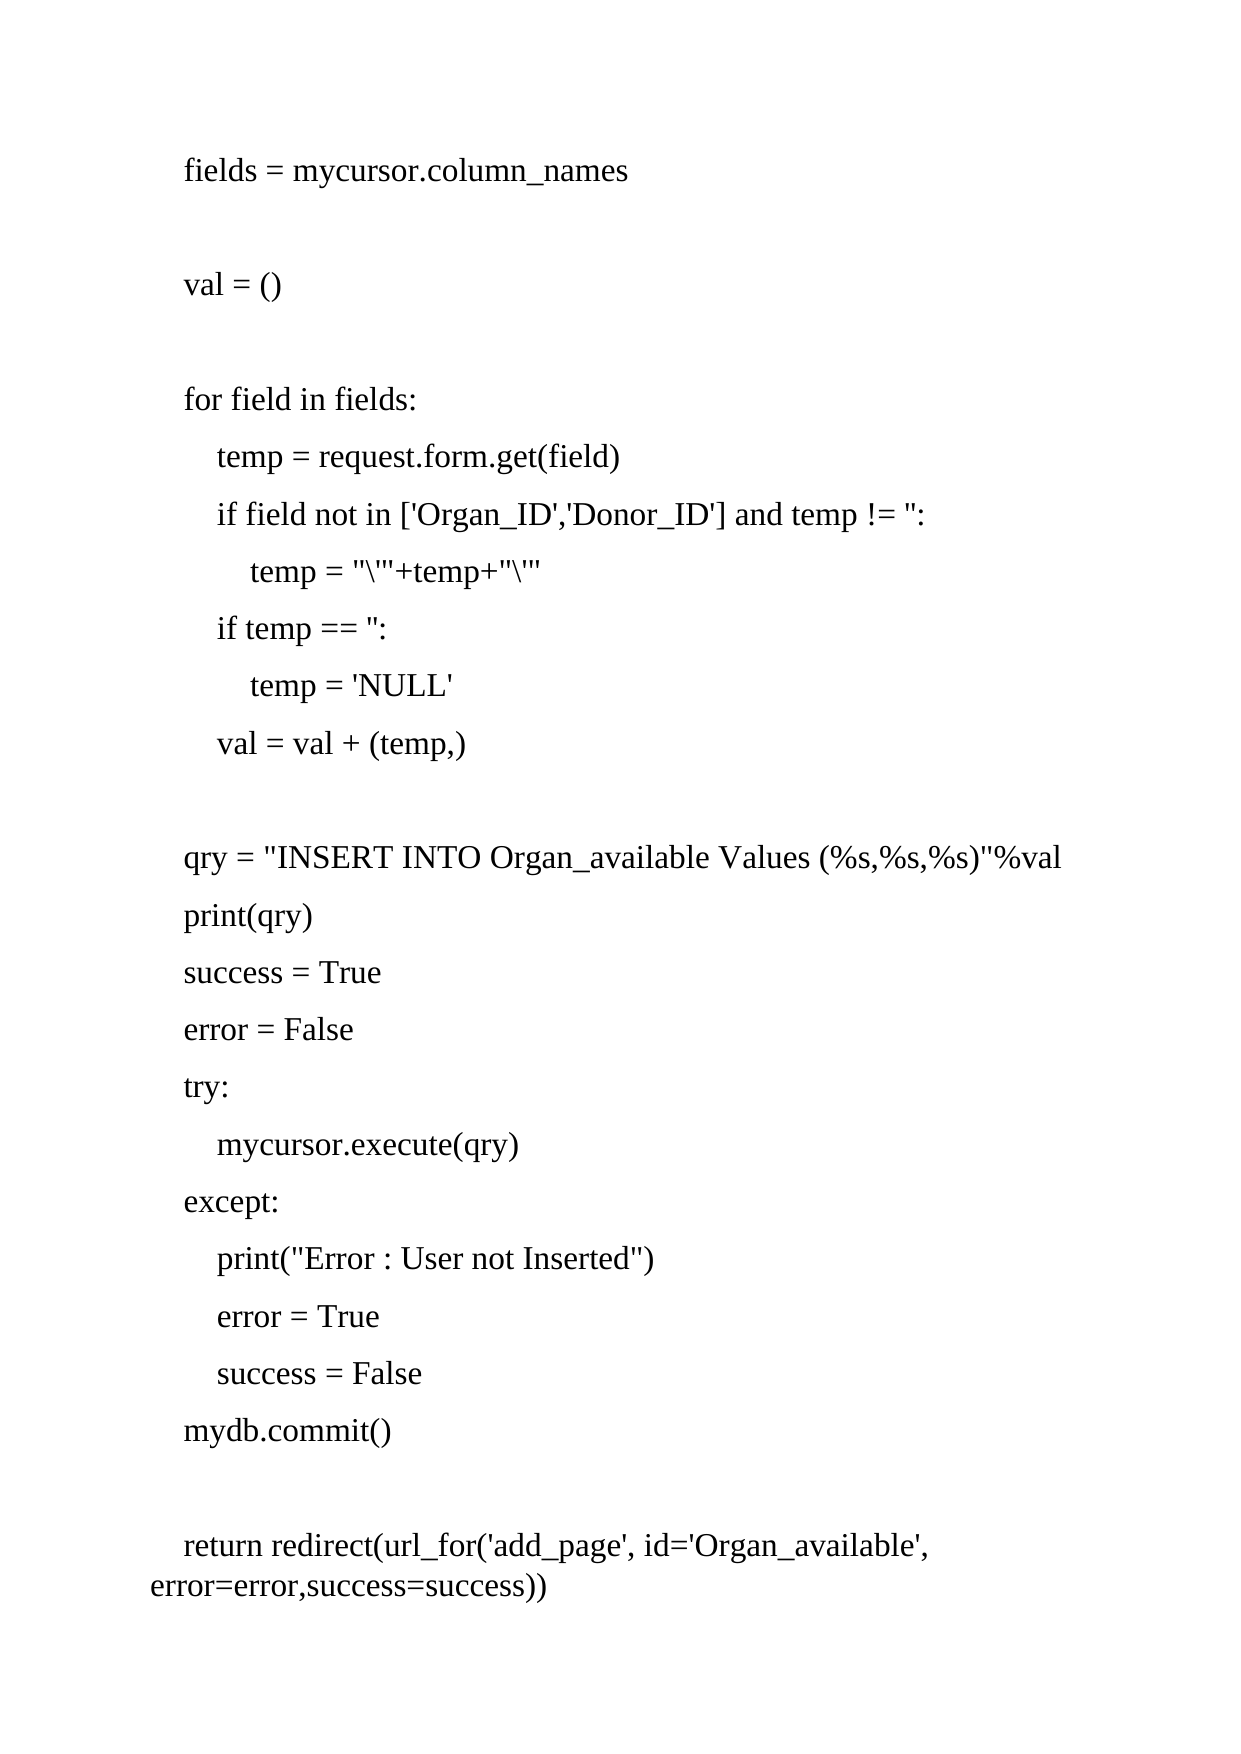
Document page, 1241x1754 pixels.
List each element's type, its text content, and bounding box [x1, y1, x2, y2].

text error = True [150, 1296, 1090, 1334]
text temp = "\'"+temp+"\'" [150, 551, 1090, 589]
text return redirect(url_for('add_page', id='Organ_available', error=error,success=success)) [150, 1525, 1090, 1604]
text val = val + (temp,) [150, 723, 1090, 761]
text success = False [150, 1353, 1090, 1391]
text temp = request.form.get(field) [150, 436, 1090, 475]
text mycursor.execute(qry) [150, 1124, 1090, 1162]
text temp = 'NULL' [150, 666, 1090, 704]
text error = False [150, 1009, 1090, 1048]
text print("Error : User not Inserted") [150, 1238, 1090, 1277]
text except: [150, 1181, 1090, 1219]
text val = () [150, 264, 1090, 303]
text fields = mycursor.column_names [150, 150, 1090, 188]
text if field not in ['Organ_ID','Donor_ID'] and temp != '': [150, 494, 1090, 532]
text print(qry) [150, 895, 1090, 933]
text if temp == '': [150, 608, 1090, 647]
text for field in fields: [150, 379, 1090, 417]
text try: [150, 1067, 1090, 1105]
text success = True [150, 952, 1090, 990]
text mydb.commit() [150, 1410, 1090, 1449]
text qry = "INSERT INTO Organ_available Values (%s,%s,%s)"%val [150, 837, 1090, 876]
